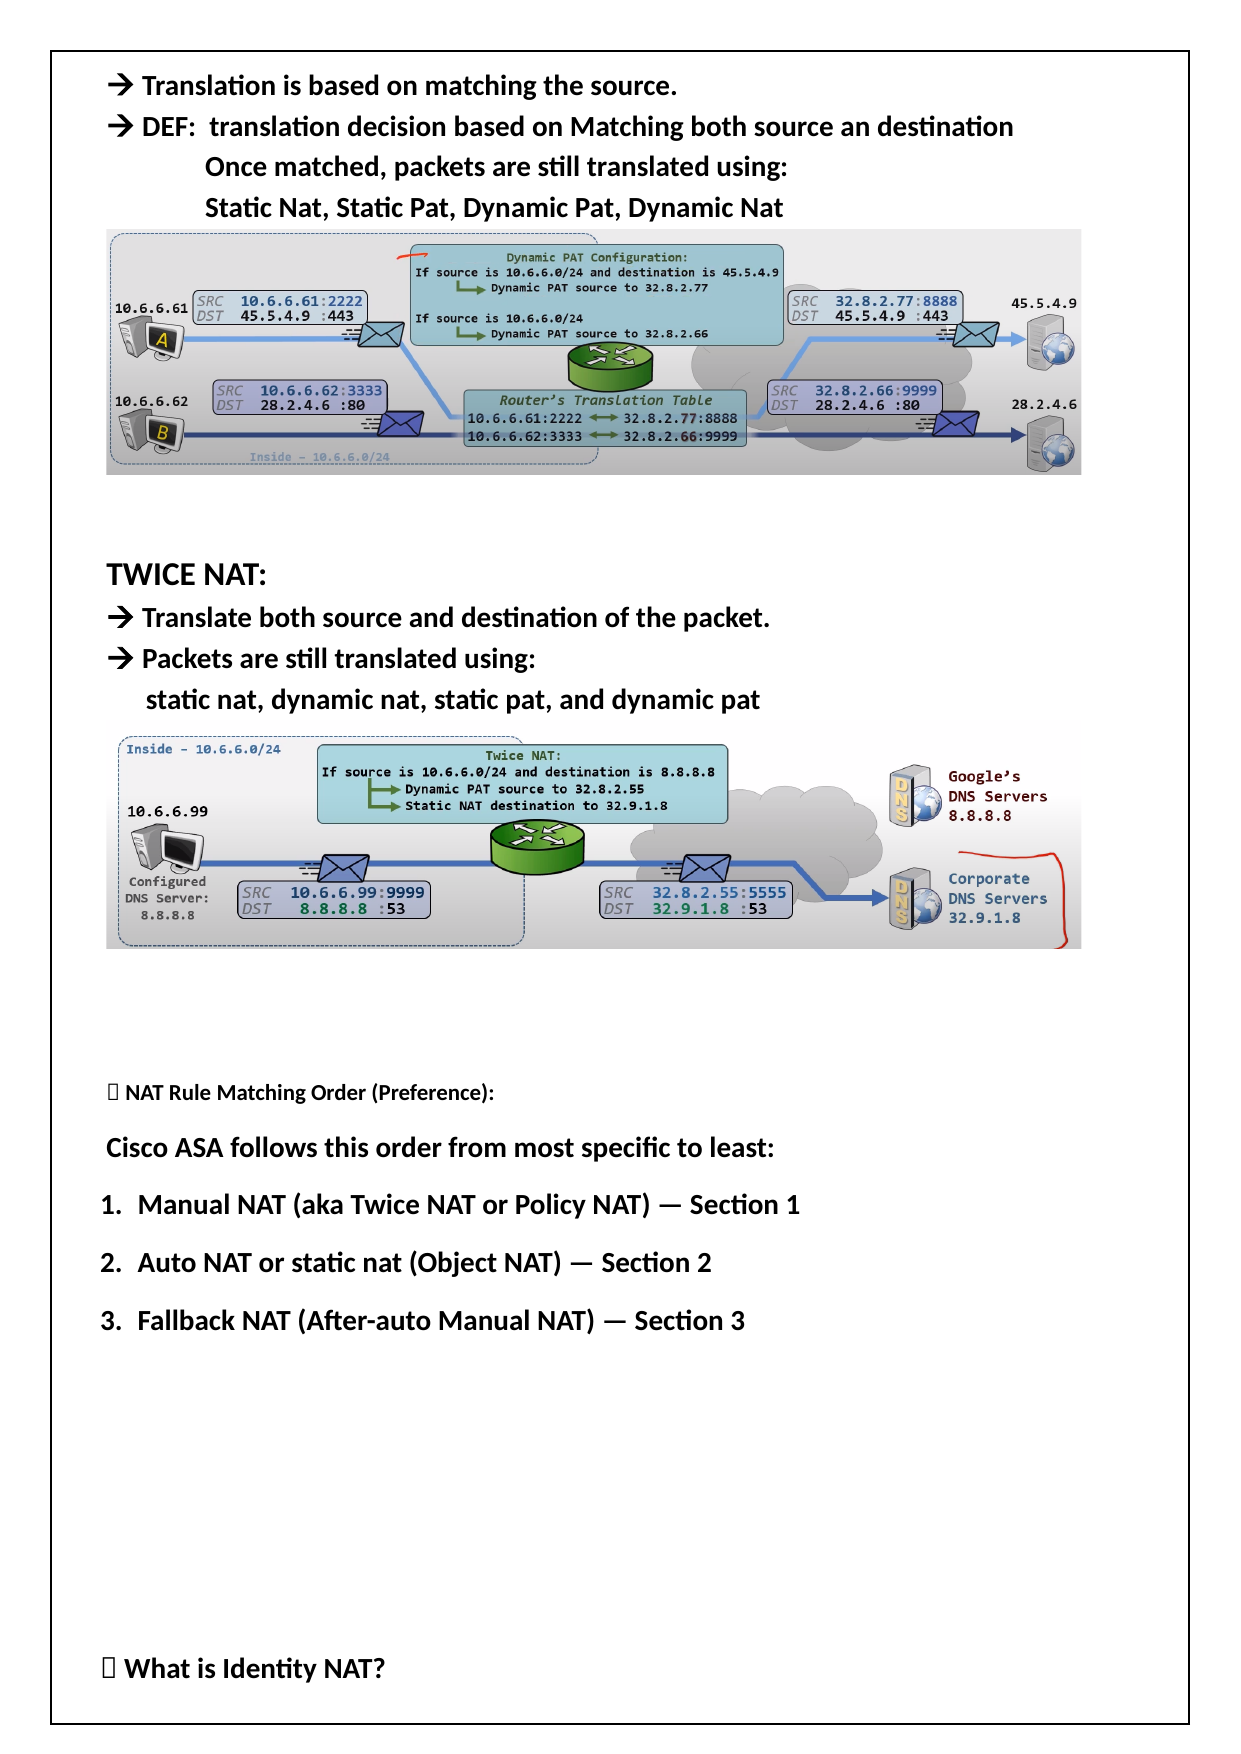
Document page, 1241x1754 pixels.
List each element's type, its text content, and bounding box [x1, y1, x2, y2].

text 🧠 What is Identity NAT? [100, 1647, 1188, 1687]
picture [106, 720, 1082, 949]
list Fallback NAT (After-auto Manual NAT) — Section 3 [100, 1302, 1188, 1337]
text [106, 67, 1188, 474]
list Manual NAT (aka Twice NAT or Policy NAT) — Section 1 [100, 1186, 1188, 1222]
text Cisco ASA follows this order from most specific to least: [106, 1129, 1188, 1164]
list Auto NAT or static nat (Object NAT) — Section 2 [100, 1244, 1188, 1279]
picture [106, 229, 1082, 475]
